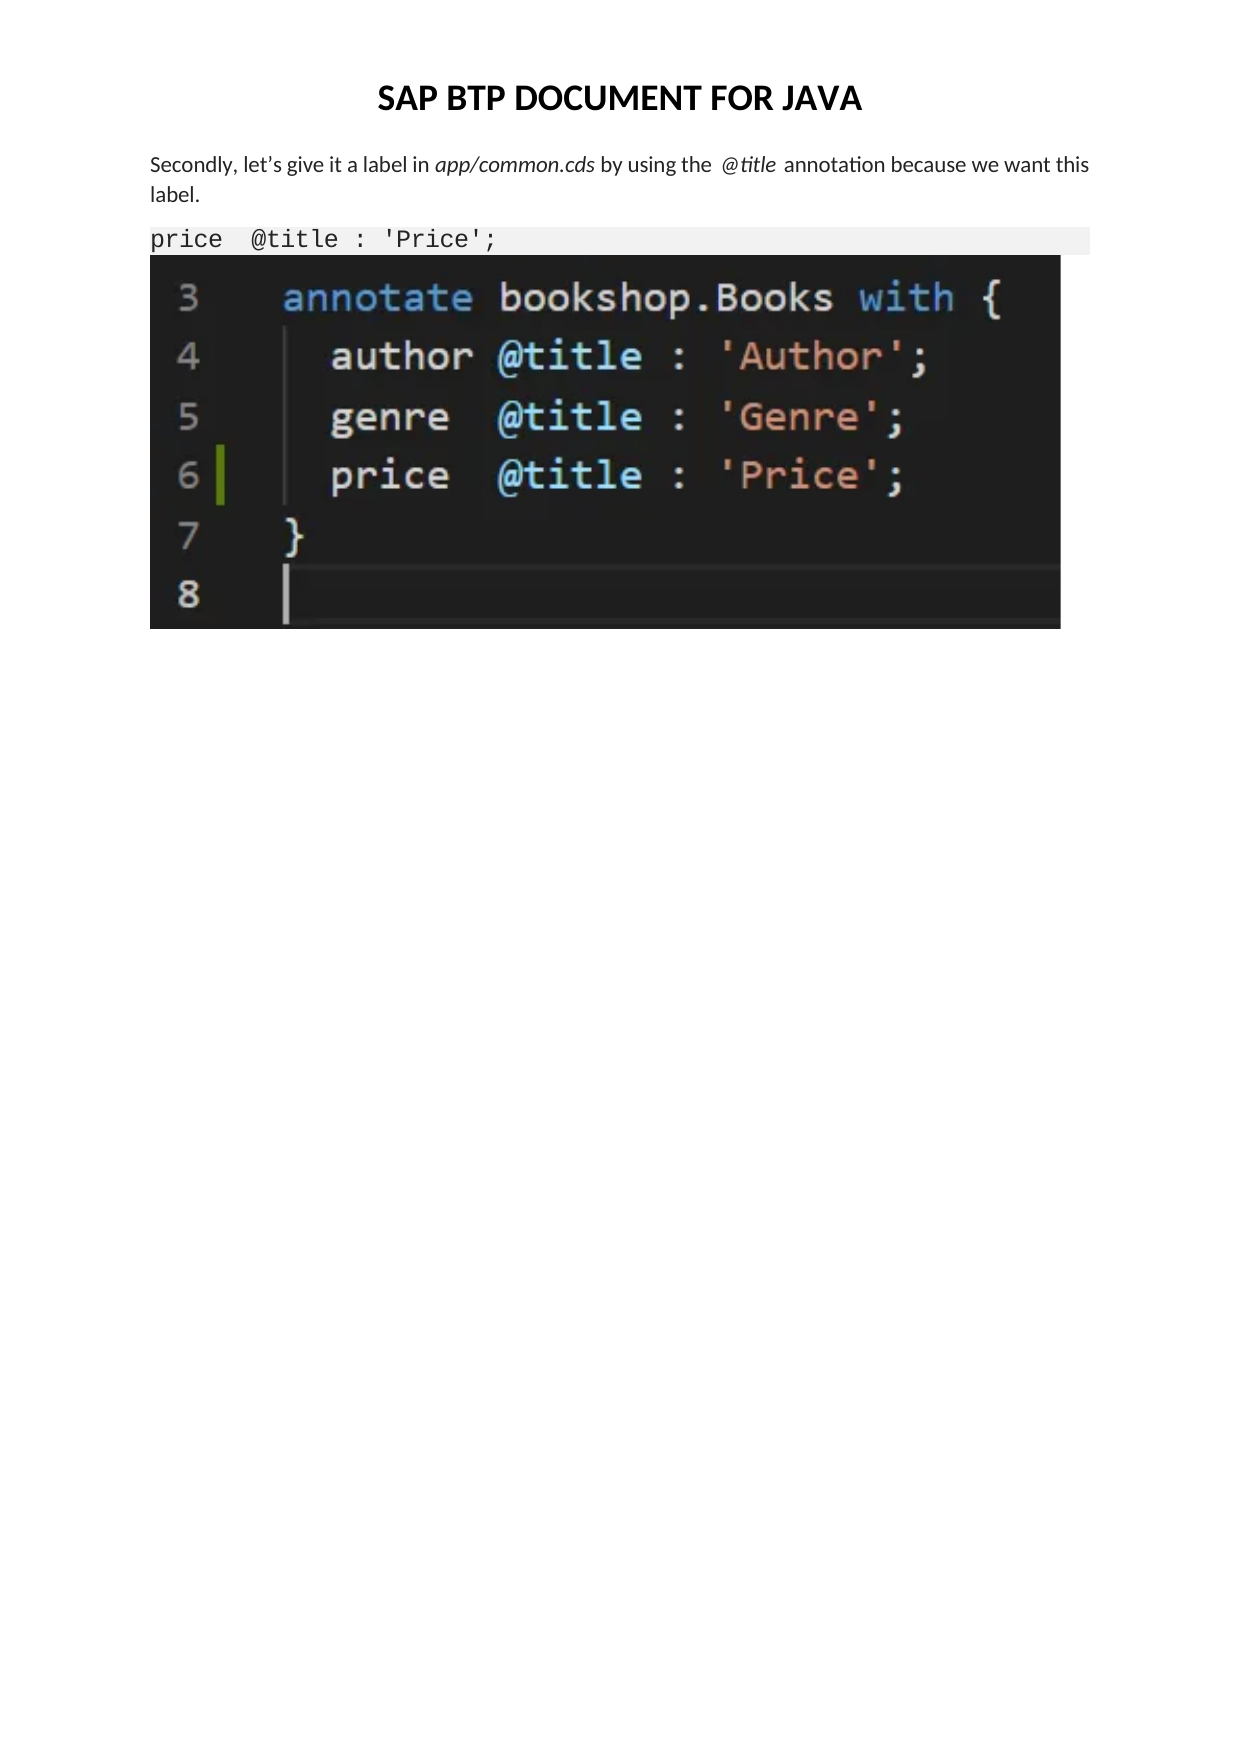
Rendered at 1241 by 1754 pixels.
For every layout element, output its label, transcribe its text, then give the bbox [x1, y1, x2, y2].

text price @title : 'Price'; [150, 227, 1090, 255]
picture [150, 255, 1061, 629]
text Secondly, let’s give it a label in app/common.cds by using the @title annotation because we want this label. [150, 150, 1090, 208]
